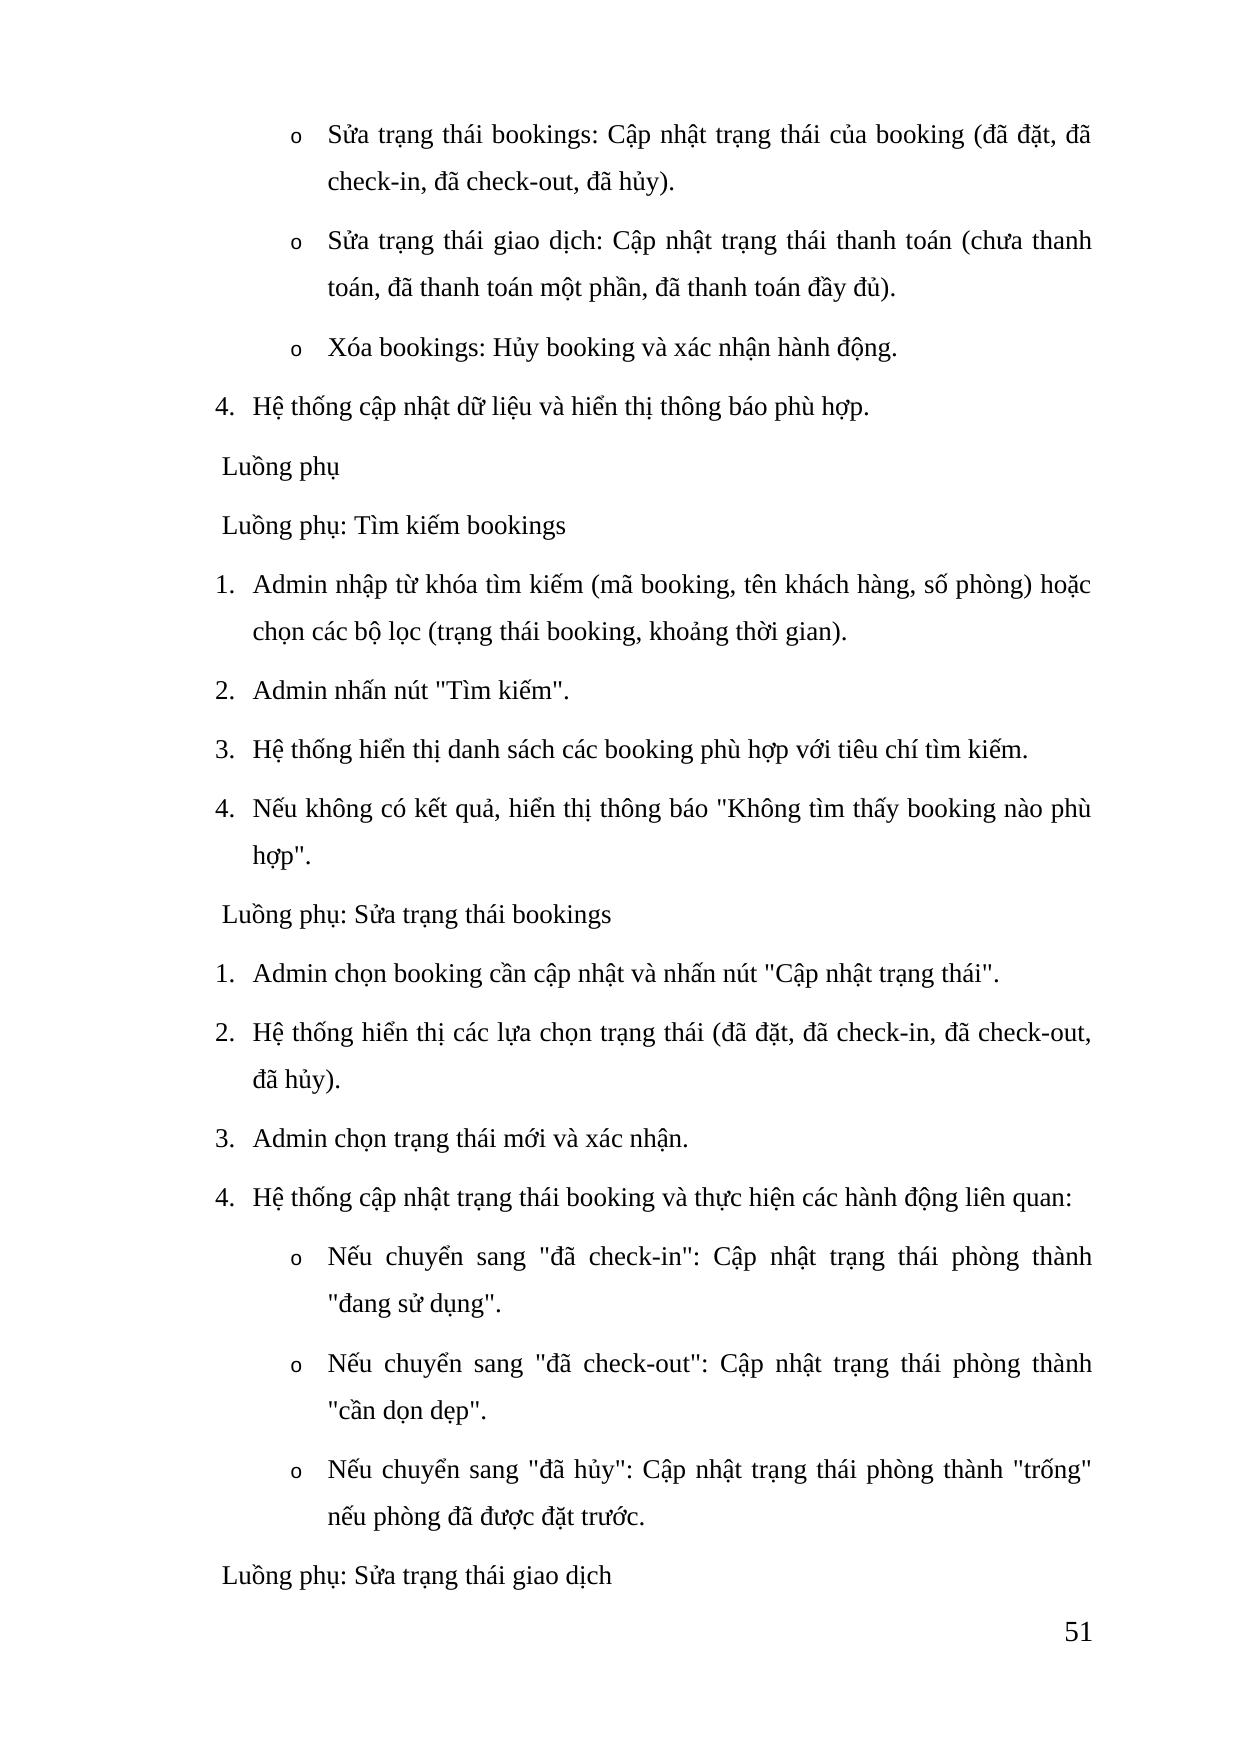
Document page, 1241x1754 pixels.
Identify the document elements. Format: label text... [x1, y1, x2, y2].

list Hệ thống hiển thị các lựa chọn trạng thái (đã đặt, đã check-in, đã check-out, đã hủy). [215, 1016, 1093, 1094]
list Nếu chuyển sang "đã check-out": Cập nhật trạng thái phòng thành "cần dọn dẹp". [290, 1347, 1093, 1425]
text Luồng phụ [177, 449, 1093, 481]
text Luồng phụ: Sửa trạng thái giao dịch [177, 1559, 1093, 1590]
list Admin chọn booking cần cập nhật và nhấn nút "Cập nhật trạng thái". [215, 957, 1093, 988]
list Hệ thống cập nhật trạng thái booking và thực hiện các hành động liên quan: [215, 1181, 1093, 1212]
list Nếu không có kết quả, hiển thị thông báo "Không tìm thấy booking nào phù hợp". [215, 792, 1093, 870]
list Admin nhấn nút "Tìm kiếm". [215, 674, 1093, 705]
list Admin nhập từ khóa tìm kiếm (mã booking, tên khách hàng, số phòng) hoặc chọn các bộ lọc (trạng thái booking, khoảng thời gian). [215, 568, 1093, 646]
list Sửa trạng thái giao dịch: Cập nhật trạng thái thanh toán (chưa thanh toán, đã thanh toán một phần, đã thanh toán đầy đủ). [290, 224, 1093, 303]
list Sửa trạng thái bookings: Cập nhật trạng thái của booking (đã đặt, đã check-in, đã check-out, đã hủy). [290, 118, 1093, 196]
list Xóa bookings: Hủy booking và xác nhận hành động. [290, 331, 1093, 362]
text Luồng phụ: Tìm kiếm bookings [177, 509, 1093, 540]
list Hệ thống cập nhật dữ liệu và hiển thị thông báo phù hợp. [215, 390, 1093, 422]
list Nếu chuyển sang "đã hủy": Cập nhật trạng thái phòng thành "trống" nếu phòng đã được đặt trước. [290, 1453, 1093, 1531]
list Hệ thống hiển thị danh sách các booking phù hợp với tiêu chí tìm kiếm. [215, 733, 1093, 764]
list Admin chọn trạng thái mới và xác nhận. [215, 1122, 1093, 1153]
text Luồng phụ: Sửa trạng thái bookings [177, 898, 1093, 929]
list Nếu chuyển sang "đã check-in": Cập nhật trạng thái phòng thành "đang sử dụng". [290, 1240, 1093, 1319]
